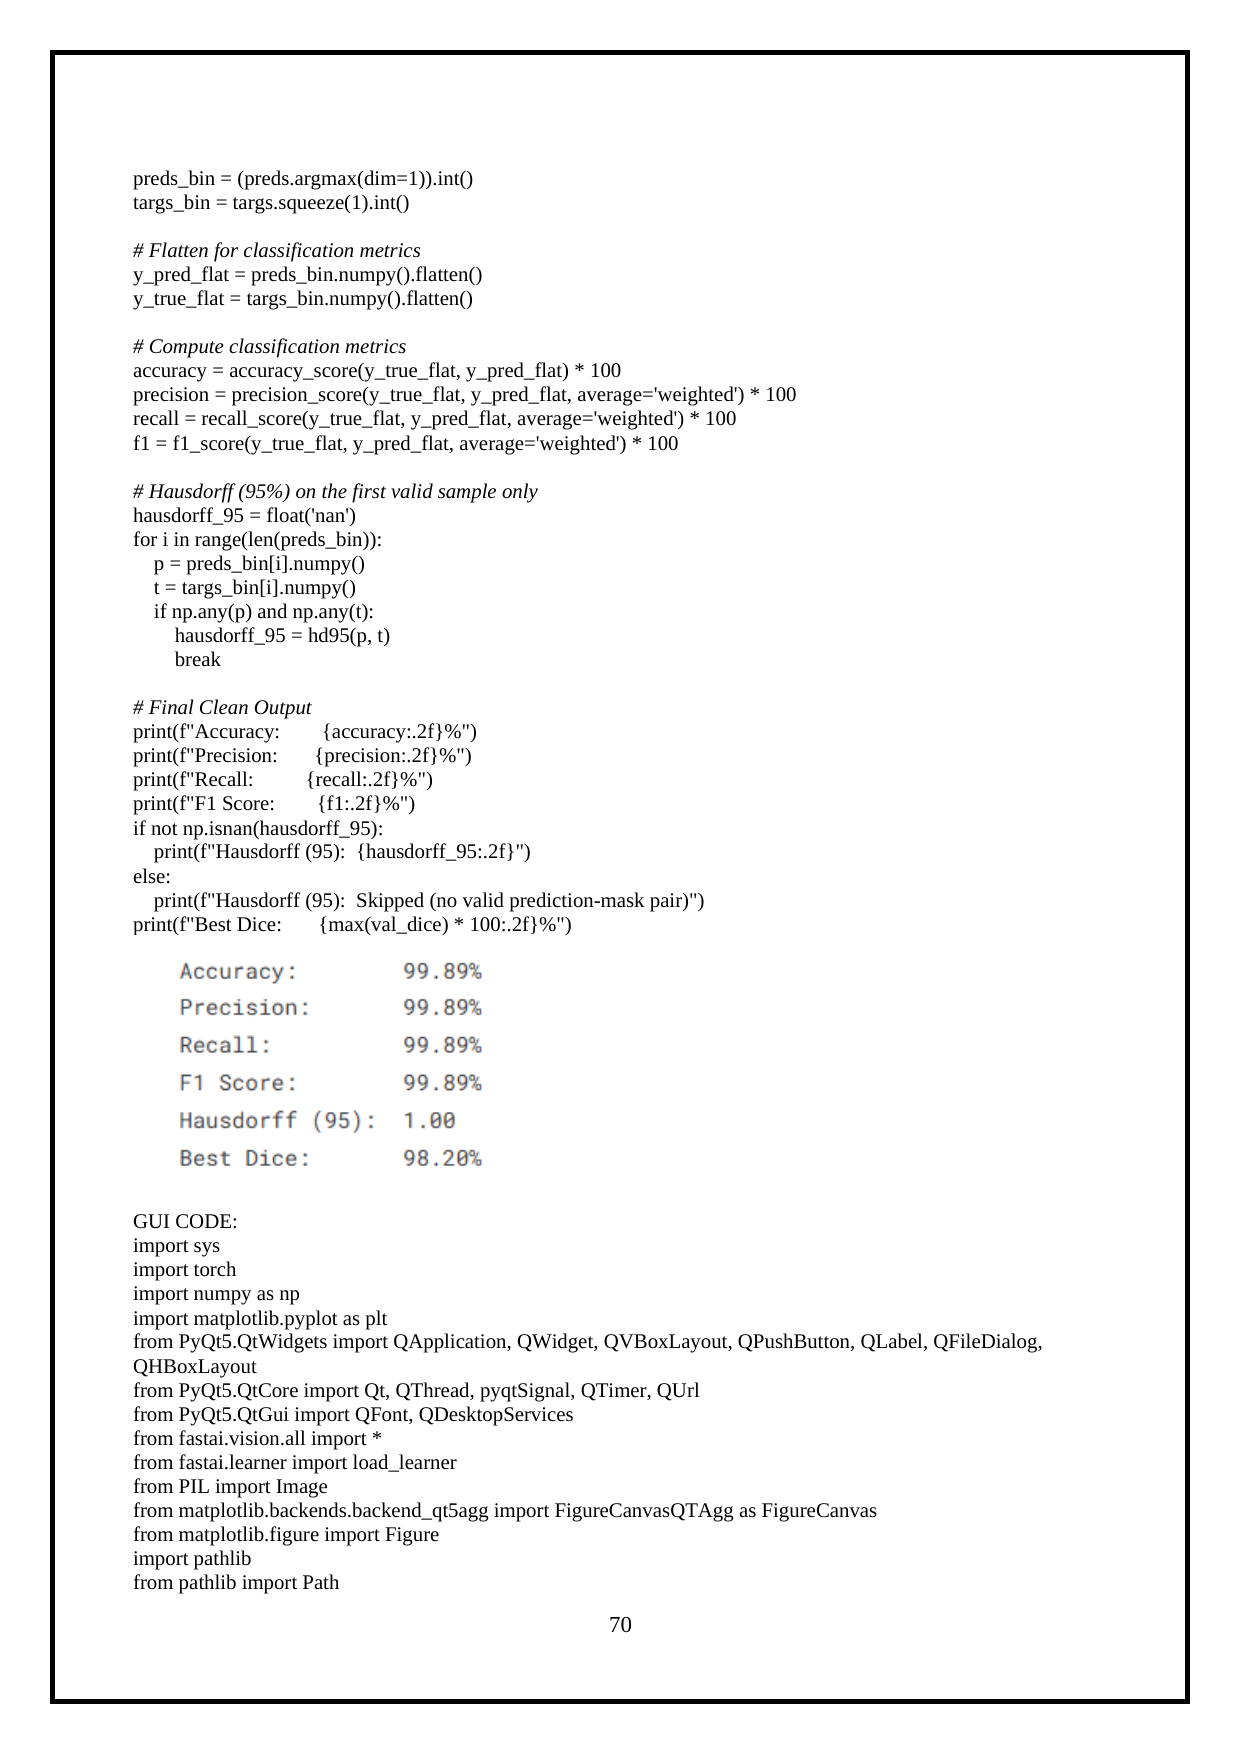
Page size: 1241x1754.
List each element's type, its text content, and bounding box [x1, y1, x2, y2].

picture [132, 935, 563, 1210]
text print(f"Hausdorff (95): Skipped (no valid prediction-mask pair)") [133, 888, 1108, 912]
text from PyQt5.QtWidgets import QApplication, QWidget, QVBoxLayout, QPushButton, QLabel, QFileDialog, QHBoxLayout [133, 1329, 1108, 1378]
text # Flatten for classification metrics [133, 238, 1108, 262]
text import pathlib [133, 1546, 1108, 1570]
text from PyQt5.QtGui import QFont, QDesktopServices [133, 1402, 1108, 1426]
text import numpy as np [133, 1281, 1108, 1305]
text from fastai.learner import load_learner [133, 1450, 1108, 1474]
text from PyQt5.QtCore import Qt, QThread, pyqtSignal, QTimer, QUrl [133, 1378, 1108, 1402]
text from PIL import Image [133, 1474, 1108, 1498]
text for i in range(len(preds_bin)): [133, 527, 1108, 551]
text targs_bin = targs.squeeze(1).int() [133, 190, 1108, 214]
text t = targs_bin[i].numpy() [133, 575, 1108, 599]
text GUI CODE: [133, 1209, 1108, 1233]
text hausdorff_95 = float('nan') [133, 503, 1108, 527]
text import sys [133, 1233, 1108, 1257]
text import torch [133, 1257, 1108, 1281]
text print(f"Precision: {precision:.2f}%") [133, 743, 1108, 767]
text y_true_flat = targs_bin.numpy().flatten() [133, 286, 1108, 310]
text hausdorff_95 = hd95(p, t) [133, 623, 1108, 647]
text precision = precision_score(y_true_flat, y_pred_flat, average='weighted') * 100 [133, 382, 1108, 406]
text f1 = f1_score(y_true_flat, y_pred_flat, average='weighted') * 100 [133, 430, 1108, 454]
text print(f"Recall: {recall:.2f}%") [133, 767, 1108, 791]
text from matplotlib.figure import Figure [133, 1522, 1108, 1546]
text # Hausdorff (95%) on the first valid sample only [133, 478, 1108, 503]
text accuracy = accuracy_score(y_true_flat, y_pred_flat) * 100 [133, 358, 1108, 382]
text print(f"Hausdorff (95): {hausdorff_95:.2f}") [133, 839, 1108, 863]
text else: [133, 863, 1108, 888]
text print(f"Best Dice: {max(val_dice) * 100:.2f}%") [133, 912, 1108, 936]
text if not np.isnan(hausdorff_95): [133, 815, 1108, 839]
text y_pred_flat = preds_bin.numpy().flatten() [133, 262, 1108, 286]
text # Compute classification metrics [133, 334, 1108, 358]
text from fastai.vision.all import * [133, 1426, 1108, 1450]
text from pathlib import Path [133, 1570, 1108, 1594]
text # Final Clean Output [133, 695, 1108, 719]
text break [133, 647, 1108, 671]
text recall = recall_score(y_true_flat, y_pred_flat, average='weighted') * 100 [133, 406, 1108, 430]
text p = preds_bin[i].numpy() [133, 551, 1108, 575]
text print(f"F1 Score: {f1:.2f}%") [133, 791, 1108, 815]
text if np.any(p) and np.any(t): [133, 599, 1108, 623]
text print(f"Accuracy: {accuracy:.2f}%") [133, 719, 1108, 743]
text import matplotlib.pyplot as plt [133, 1305, 1108, 1329]
text preds_bin = (preds.argmax(dim=1)).int() [133, 166, 1108, 190]
text from matplotlib.backends.backend_qt5agg import FigureCanvasQTAgg as FigureCanvas [133, 1498, 1108, 1522]
